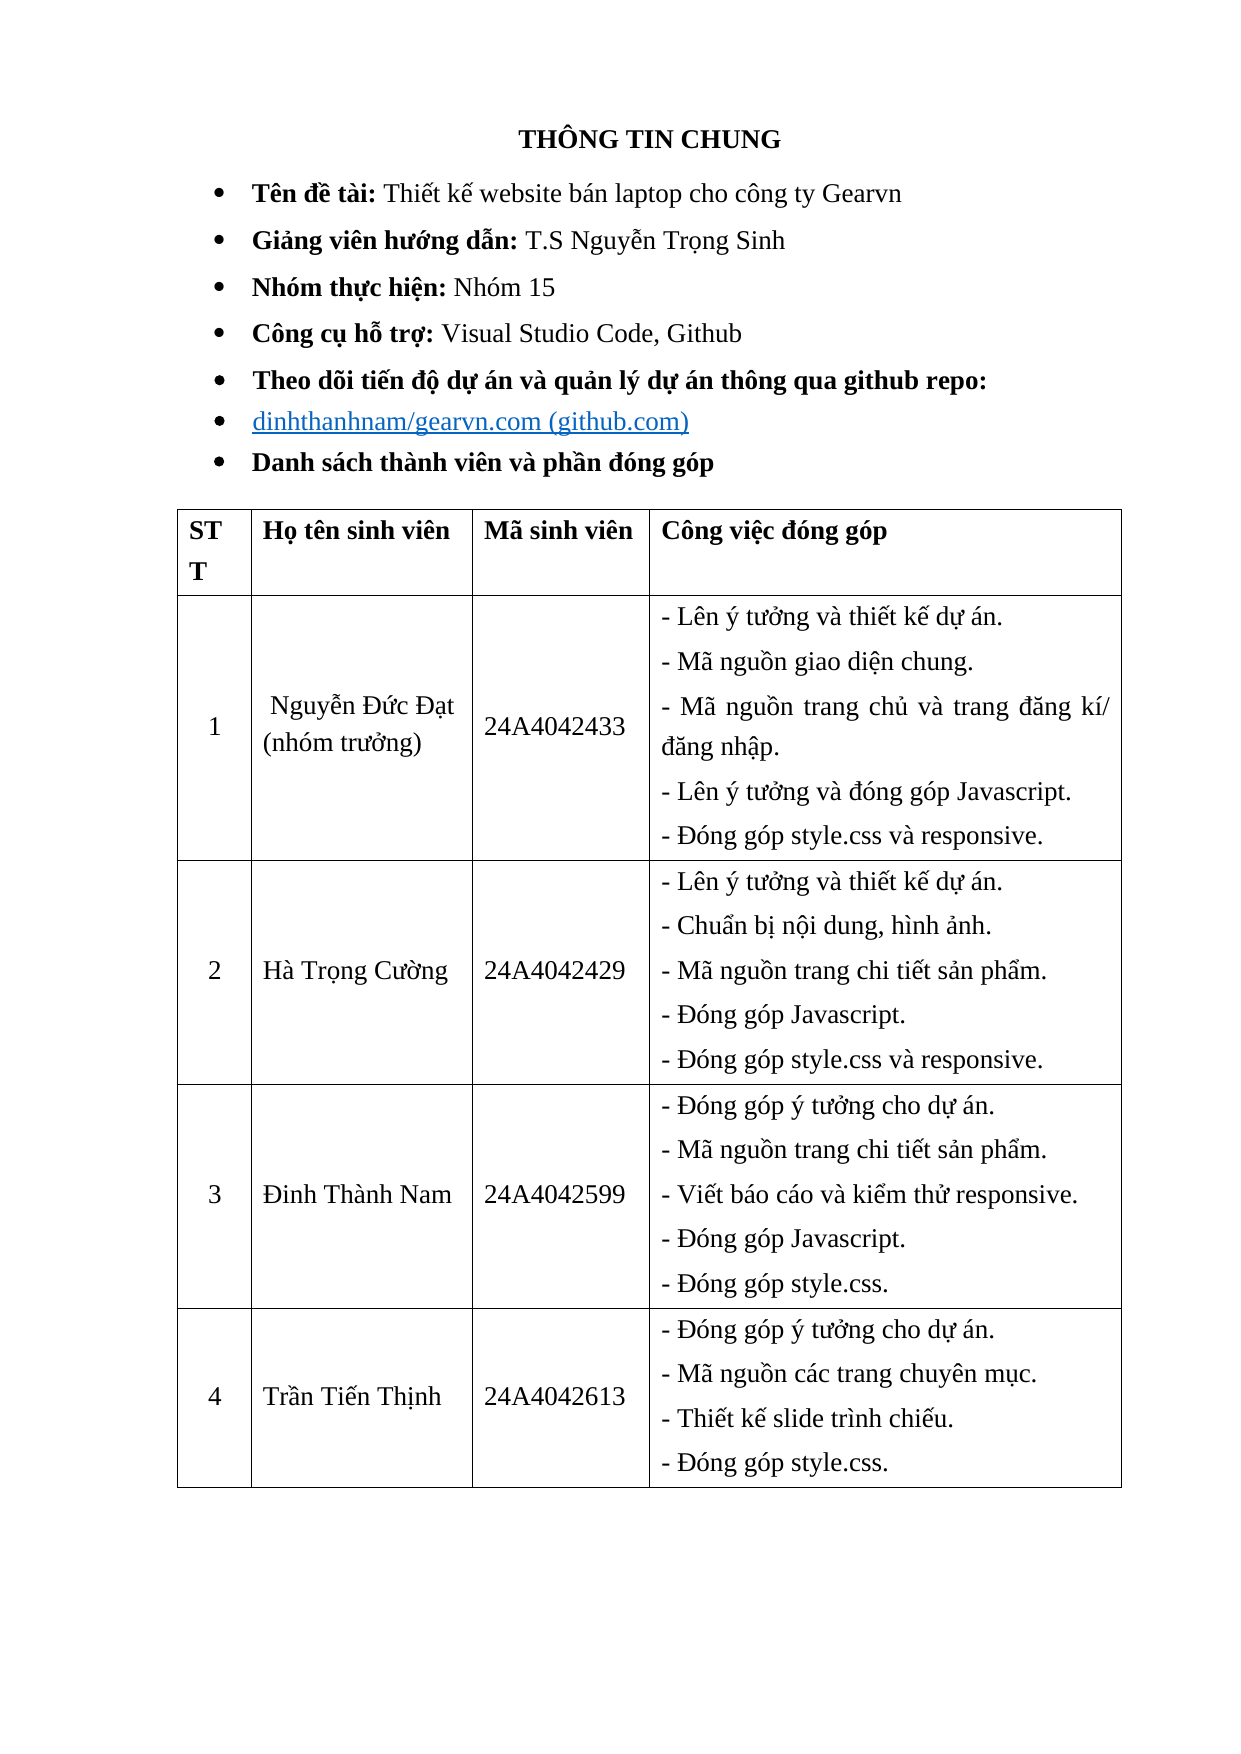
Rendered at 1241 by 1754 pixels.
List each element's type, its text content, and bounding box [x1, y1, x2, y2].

list Giảng viên hướng dẫn: T.S Nguyễn Trọng Sinh [214, 224, 1122, 255]
table_cell 1 [178, 596, 251, 859]
list Tên đề tài: Thiết kế website bán laptop cho công ty Gearvn [214, 177, 1122, 208]
table_cell 3 [178, 1085, 251, 1307]
table_cell 24A4042433 [473, 596, 649, 859]
table_cell Nguyễn Đức Đạt (nhóm trưởng) [252, 596, 472, 859]
table_cell Hà Trọng Cường [252, 861, 472, 1083]
table_cell Trần Tiến Thịnh [252, 1309, 472, 1487]
list Theo dõi tiến độ dự án và quản lý dự án thông qua github repo: [215, 364, 1122, 396]
table_cell 24A4042429 [473, 861, 649, 1083]
table_cell 2 [178, 861, 251, 1083]
table_header STT [178, 510, 251, 595]
table_header Họ tên sinh viên [252, 510, 472, 595]
table_cell 24A4042613 [473, 1309, 649, 1487]
table_cell Đinh Thành Nam [252, 1085, 472, 1307]
table_cell 4 [178, 1309, 251, 1487]
list Nhóm thực hiện: Nhóm 15 [214, 271, 1122, 302]
table_header Công việc đóng góp [650, 510, 1121, 595]
list Danh sách thành viên và phần đóng góp [214, 446, 1122, 477]
table_cell - Đóng góp ý tưởng cho dự án. - Mã nguồn trang chi tiết sản phẩm. - Viết báo cáo và kiểm thử responsive. - Đóng góp Javascript. - Đóng góp style.css. [650, 1085, 1121, 1307]
list dinhthanhnam/gearvn.com (github.com) [215, 405, 1122, 436]
table_cell - Lên ý tưởng và thiết kế dự án. - Chuẩn bị nội dung, hình ảnh. - Mã nguồn trang chi tiết sản phẩm. - Đóng góp Javascript. - Đóng góp style.css và responsive. [650, 861, 1121, 1083]
table_cell - Đóng góp ý tưởng cho dự án. - Mã nguồn các trang chuyên mục. - Thiết kế slide trình chiếu. - Đóng góp style.css. [650, 1309, 1121, 1487]
table_cell 24A4042599 [473, 1085, 649, 1307]
subtitle THÔNG TIN CHUNG [177, 123, 1122, 154]
table_cell - Lên ý tưởng và thiết kế dự án. - Mã nguồn giao diện chung. - Mã nguồn trang chủ và trang đăng kí/ đăng nhập. - Lên ý tưởng và đóng góp Javascript. - Đóng góp style.css và responsive. [650, 596, 1121, 859]
list Công cụ hỗ trợ: Visual Studio Code, Github [214, 317, 1122, 349]
table_header Mã sinh viên [473, 510, 649, 595]
